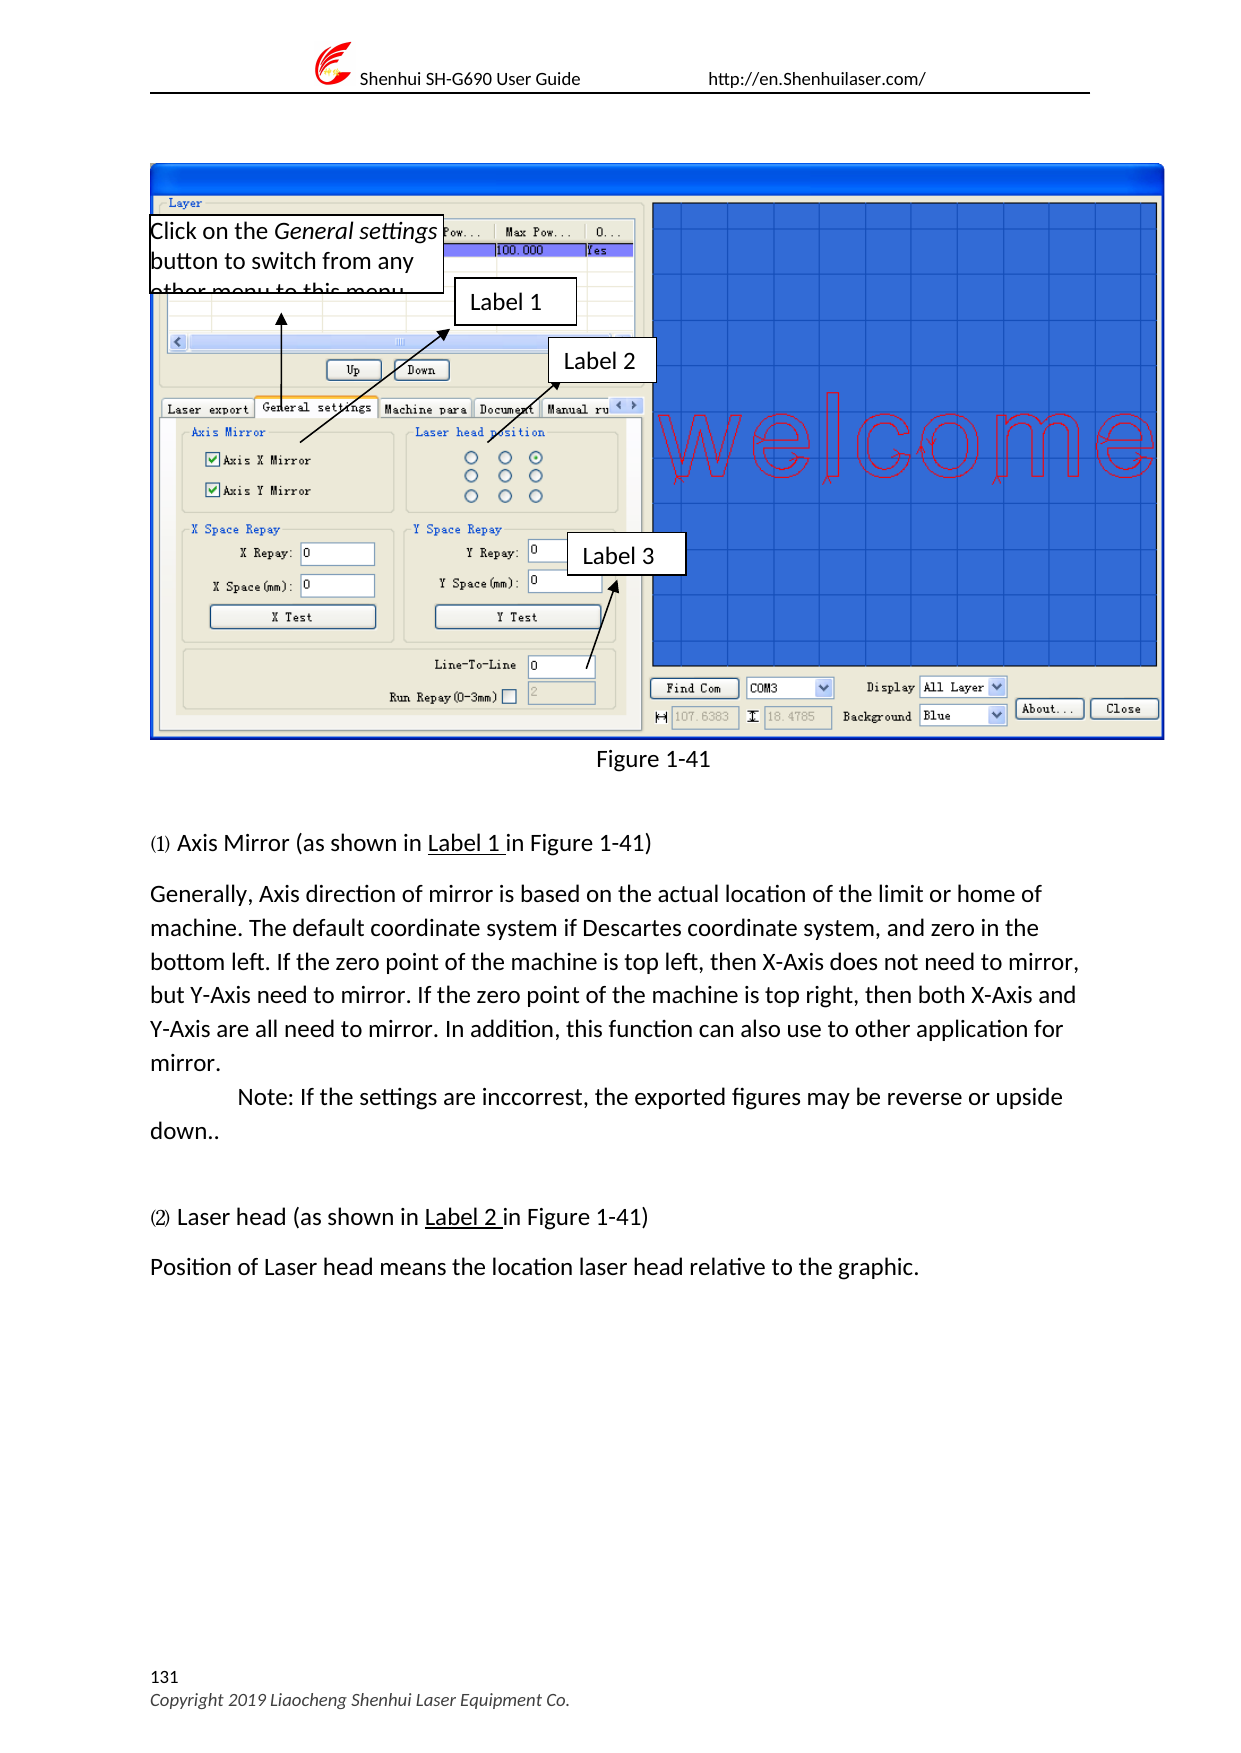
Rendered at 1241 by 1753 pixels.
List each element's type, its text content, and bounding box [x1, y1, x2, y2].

picture [150, 163, 1165, 740]
picture [314, 41, 356, 86]
text Note: If the settings are inccorrest, the exported figures may be reverse or upside down.. [150, 1080, 1090, 1148]
text Position of Laser head means the location laser head relative to the graphic. [150, 1249, 1090, 1283]
text ⑴ Axis Mirror (as shown in Label 1 in Figure 1-41) [150, 808, 1090, 876]
text ⑵ Laser head (as shown in Label 2 in Figure 1-41) [150, 1182, 1090, 1249]
text Generally, Axis direction of mirror is based on the actual location of the limit or home of machine. The default coordinate system if Descartes coordinate system, and zero in the bottom left. If the zero point of the machine is top left, then X-Axis does not need to mirror, but Y-Axis need to mirror. If the zero point of the machine is top right, then both X-Axis and Y-Axis are all need to mirror. In addition, this function can also use to other application for mirror. [150, 876, 1090, 1080]
